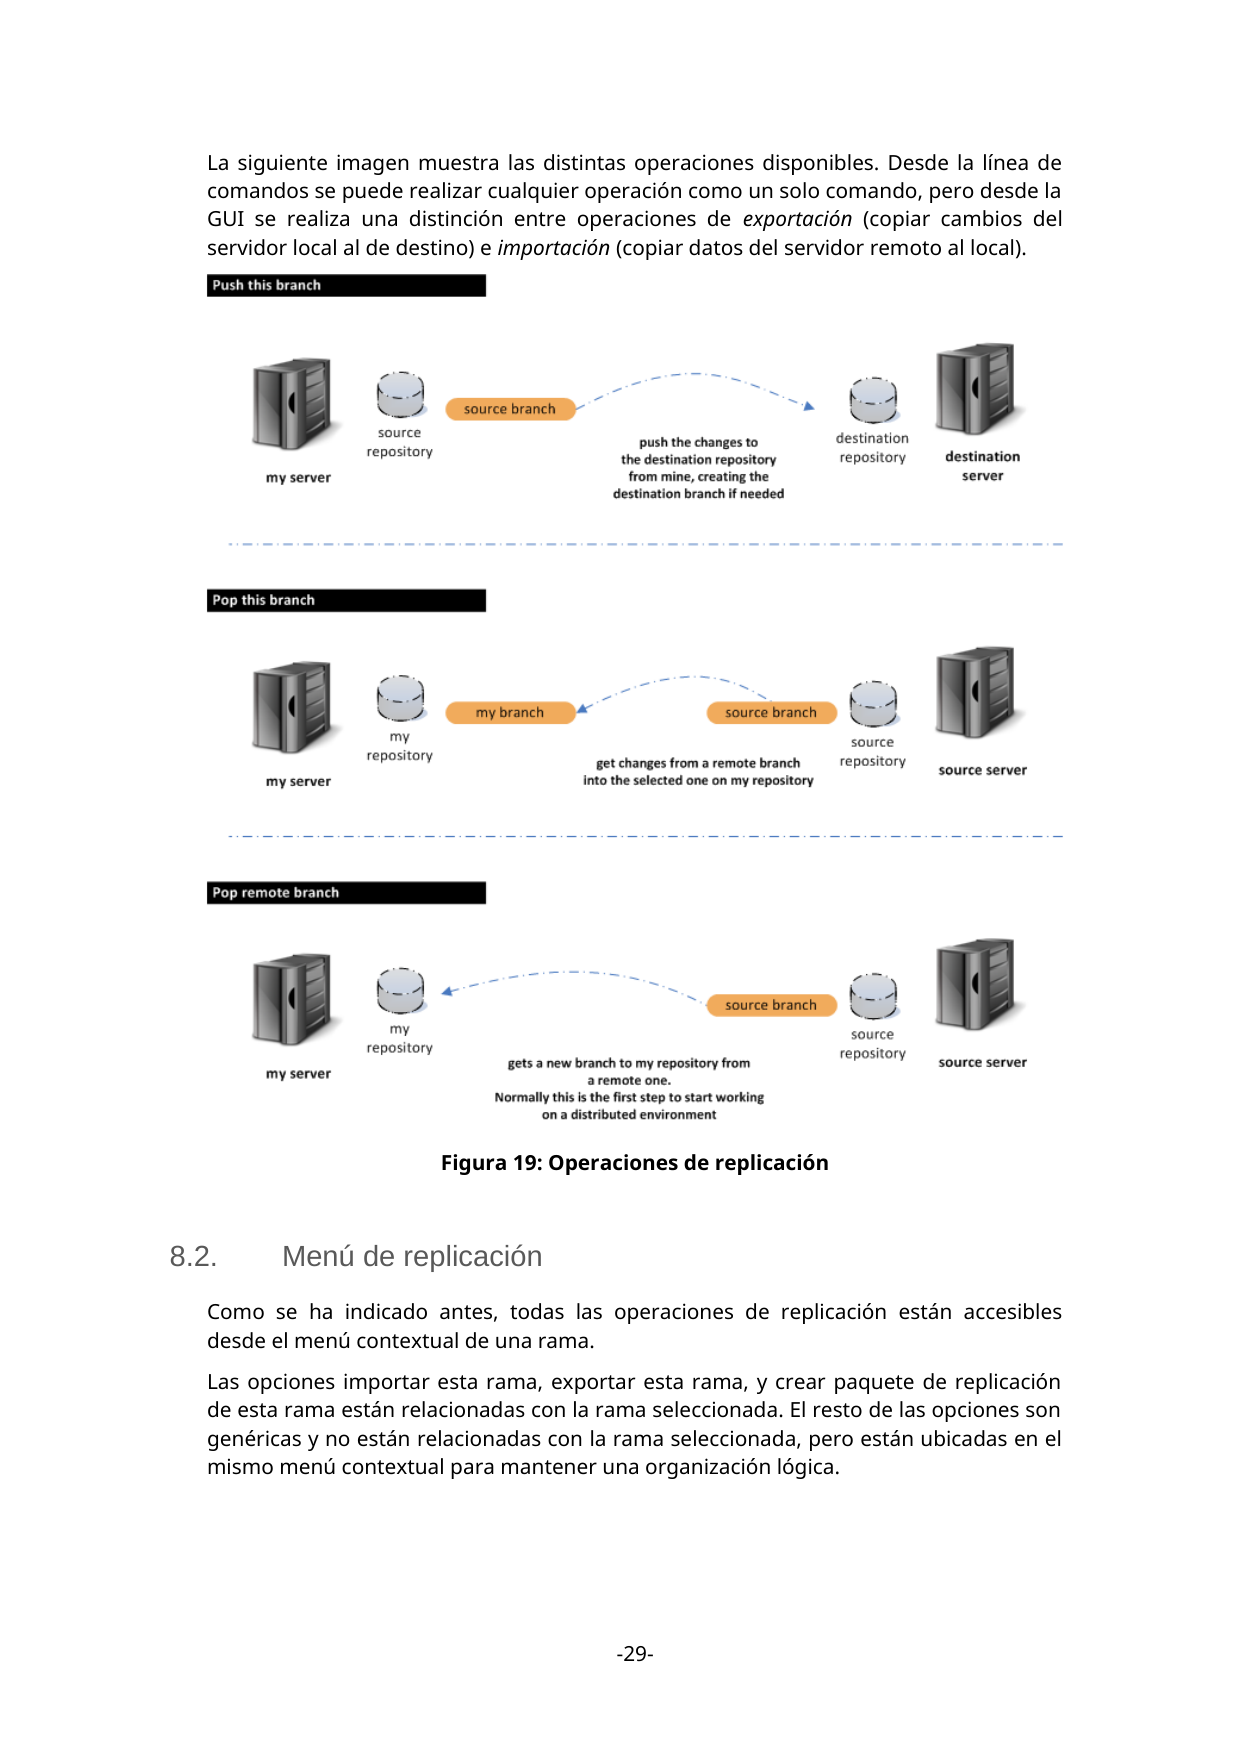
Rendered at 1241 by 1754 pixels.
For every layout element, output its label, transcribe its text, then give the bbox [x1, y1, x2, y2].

picture [206, 273, 1064, 1136]
text La siguiente imagen muestra las distintas operaciones disponibles. Desde la línea de comandos se puede realizar cualquier operación como un solo comando, pero desde la GUI se realiza una distinción entre operaciones de exportación (copiar cambios del servidor local al de destino) e importación (copiar datos del servidor remoto al local). [207, 148, 1063, 261]
text Figura 19: Operaciones de replicación [207, 1148, 1063, 1176]
text Como se ha indicado antes, todas las operaciones de replicación están accesibles desde el menú contextual de una rama. [207, 1297, 1063, 1354]
text Las opciones importar esta rama, exportar esta rama, y crear paquete de replicación de esta rama están relacionadas con la rama seleccionada. El resto de las opciones son genéricas y no están relacionadas con la rama seleccionada, pero están ubicadas en el mismo menú contextual para mantener una organización lógica. [207, 1367, 1063, 1481]
subtitle Menú de replicación [169, 1239, 1063, 1272]
